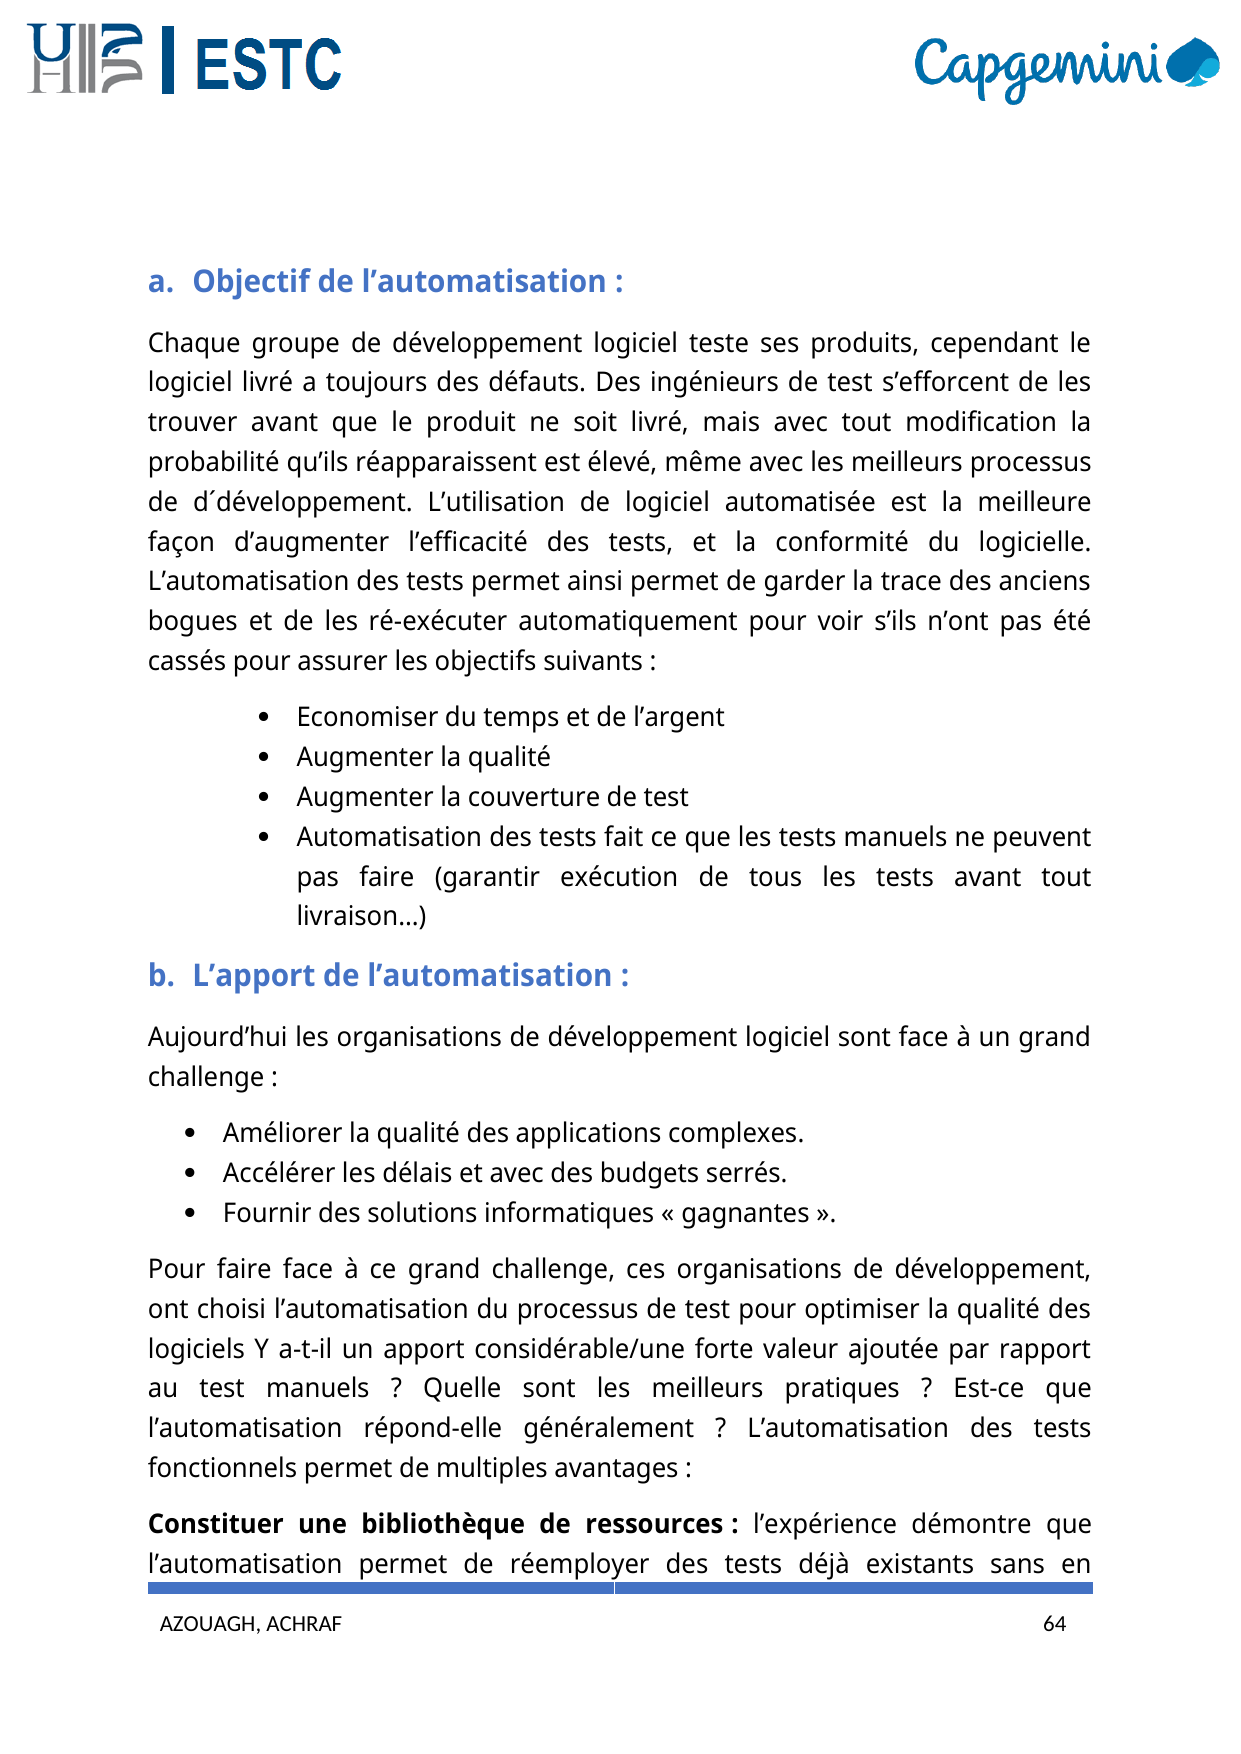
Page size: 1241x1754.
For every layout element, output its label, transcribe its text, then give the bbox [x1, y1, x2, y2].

list Améliorer la qualité des applications complexes. [185, 1113, 1093, 1150]
list Augmenter la qualité [259, 738, 1093, 774]
list Accélérer les délais et avec des budgets serrés. [185, 1153, 1093, 1190]
text Aujourd’hui les organisations de développement logiciel sont face à un grand challenge : [148, 1017, 1093, 1094]
text Pour faire face à ce grand challenge, ces organisations de développement, ont choisi l’automatisation du processus de test pour optimiser la qualité des logiciels Y a-t-il un apport considérable/une forte valeur ajoutée par rapport au test manuels ? Quelle sont les meilleurs pratiques ? Est-ce que l’automatisation répond-elle généralement ? L’automatisation des tests fonctionnels permet de multiples avantages : [148, 1249, 1093, 1485]
picture [21, 16, 351, 112]
list Augmenter la couverture de test [259, 777, 1093, 814]
subtitle L’apport de l’automatisation : [148, 953, 1093, 996]
text Chaque groupe de développement logiciel teste ses produits, cependant le logiciel livré a toujours des défauts. Des ingénieurs de test s’efforcent de les trouver avant que le produit ne soit livré, mais avec tout modification la probabilité qu’ils réapparaissent est élevé, même avec les meilleurs processus de d´développement. L’utilisation de logiciel automatisée est la meilleure façon d’augmenter l’efficacité des tests, et la conformité du logicielle. L’automatisation des tests permet ainsi permet de garder la trace des anciens bogues et de les ré-exécuter automatiquement pour voir s’ils n’ont pas été cassés pour assurer les objectifs suivants : [148, 323, 1093, 678]
list Economiser du temps et de l’argent [259, 698, 1093, 735]
picture [915, 37, 1221, 105]
subtitle Objectif de l’automatisation : [148, 259, 1093, 302]
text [148, 1505, 1093, 1582]
list Automatisation des tests fait ce que les tests manuels ne peuvent pas faire (garantir exécution de tous les tests avant tout livraison…) [259, 817, 1093, 934]
list Fournir des solutions informatiques « gagnantes ». [185, 1193, 1093, 1230]
